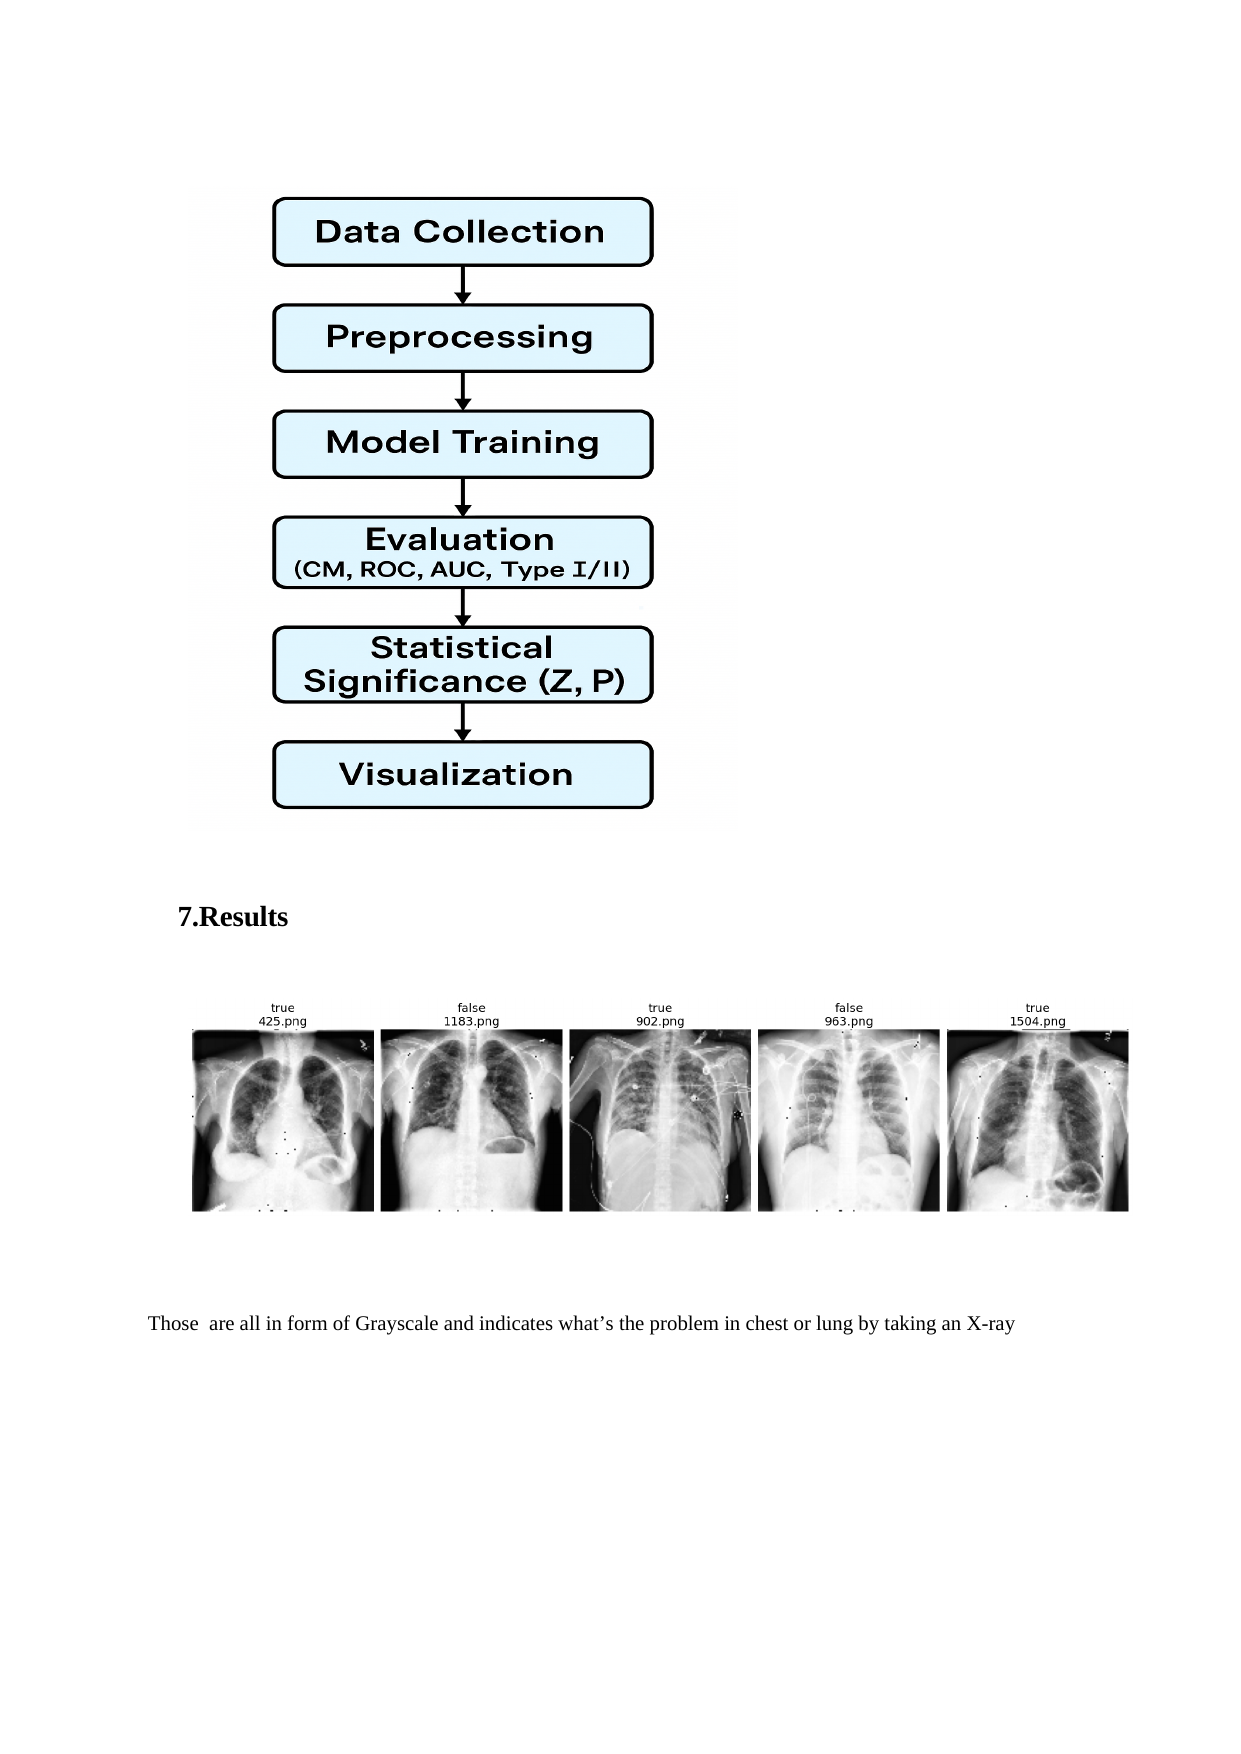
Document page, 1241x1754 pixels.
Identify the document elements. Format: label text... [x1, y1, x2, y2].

subtitle 7.Results [177, 899, 1093, 933]
picture [187, 186, 738, 831]
picture [187, 998, 1133, 1216]
text Those are all in form of Grayscale and indicates what’s the problem in chest or lung by taking an X-ray [148, 1311, 1093, 1334]
